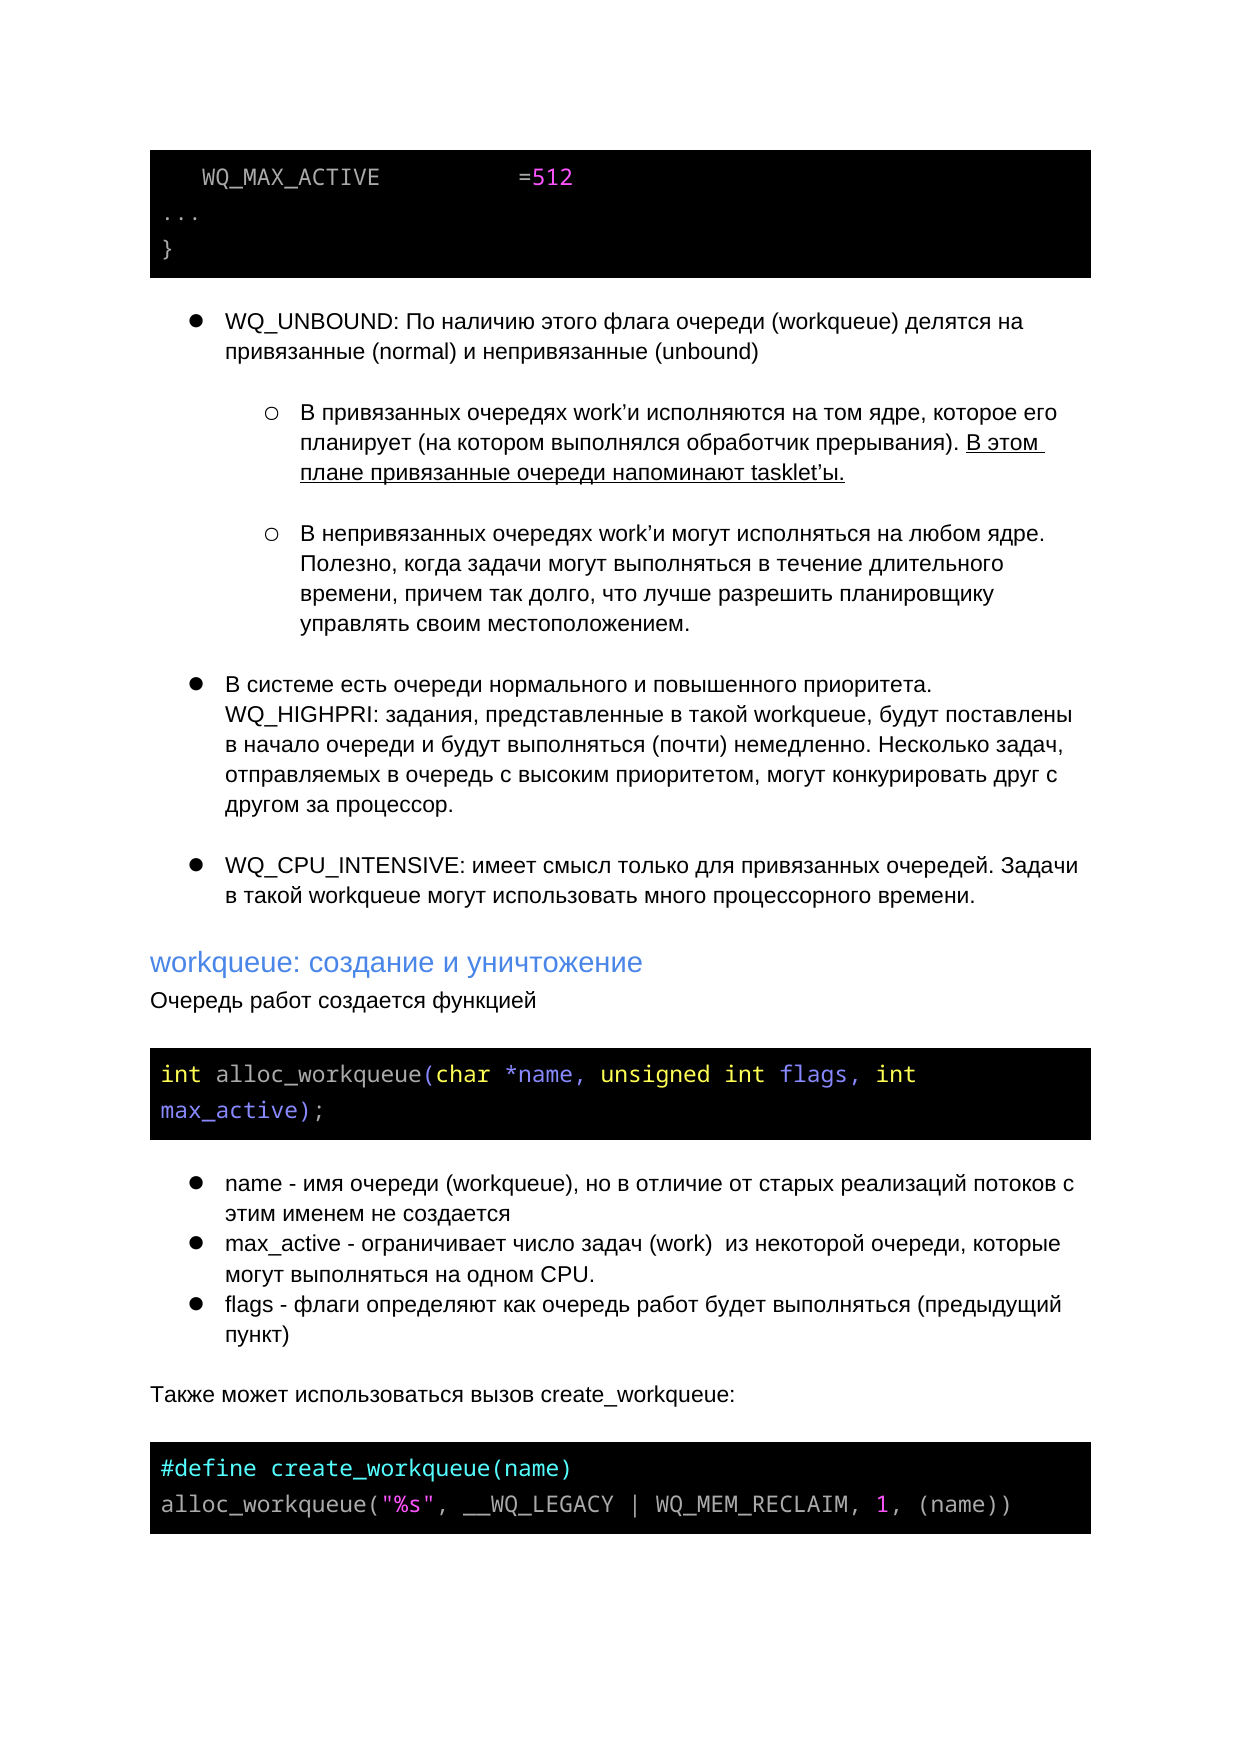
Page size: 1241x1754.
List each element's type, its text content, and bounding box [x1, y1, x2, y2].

list WQ_CPU_INTENSIVE: имеет смысл только для привязанных очередей. Задачи в такой workqueue могут использовать много процессорного времени. [187, 852, 1090, 908]
list max_active - ограничивает число задач (work) из некоторой очереди, которые могут выполняться на одном CPU. [187, 1230, 1090, 1287]
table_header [150, 150, 1091, 278]
list name - имя очереди (workqueue), но в отличие от старых реализаций потоков с этим именем не создается [187, 1170, 1090, 1226]
table_header int alloc_workqueue(char *name, unsigned int flags, int max_active); [150, 1048, 1091, 1140]
subtitle workqueue: cоздание и уничтожение [150, 946, 1090, 979]
list flags - флаги определяют как очередь работ будет выполняться (предыдущий пункт) [187, 1291, 1090, 1347]
text Очередь работ создается функцией [150, 987, 1090, 1014]
list WQ_UNBOUND: По наличию этого флага очереди (workqueue) делятся на привязанные (normal) и непривязанные (unbound) [187, 308, 1090, 364]
list В системе есть очереди нормального и повышенного приоритета. WQ_HIGHPRI: задания, представленные в такой workqueue, будут поставлены в начало очереди и будут выполняться (почти) немедленно. Несколько задач, отправляемых в очередь с высоким приоритетом, могут конкурировать друг с другом за процессор. [187, 671, 1090, 818]
list В привязанных очередях work’и исполняются на том ядре, которое его планирует (на котором выполнялся обработчик прерывания). В этом плане привязанные очереди напоминают tasklet’ы. [262, 399, 1090, 485]
table_header #define create_workqueue(name) alloc_workqueue("%s", __WQ_LEGACY | WQ_MEM_RECLAIM, 1, (name)) [150, 1442, 1091, 1534]
list В непривязанных очередях work’и могут исполняться на любом ядре. Полезно, когда задачи могут выполняться в течение длительного времени, причем так долго, что лучше разрешить планировщику управлять своим местоположением. [262, 519, 1090, 636]
text Также может использоваться вызов create_workqueue: [150, 1381, 1090, 1408]
